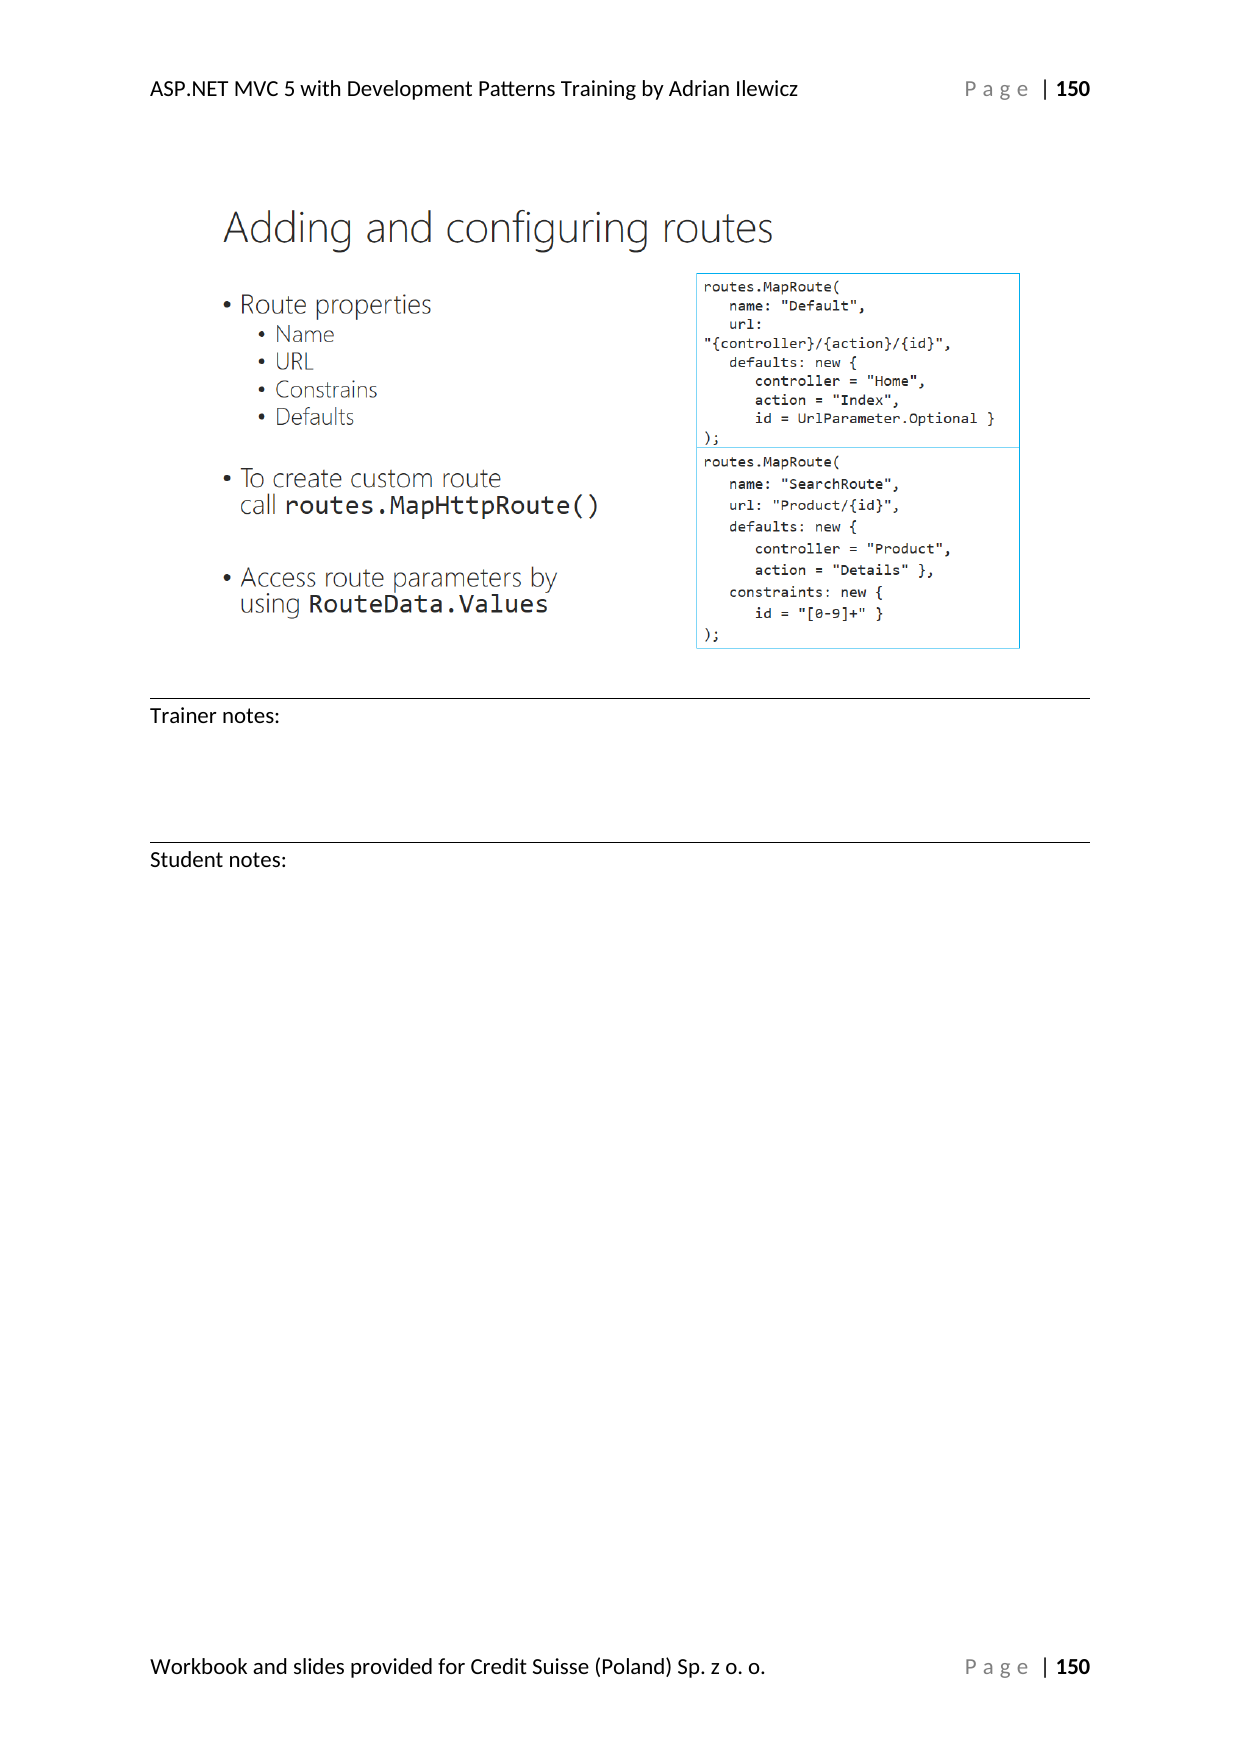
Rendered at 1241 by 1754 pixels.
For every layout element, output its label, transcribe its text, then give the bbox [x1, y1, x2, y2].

picture [150, 149, 1091, 679]
text Student notes: [150, 843, 1090, 873]
text Trainer notes: [150, 699, 1090, 729]
